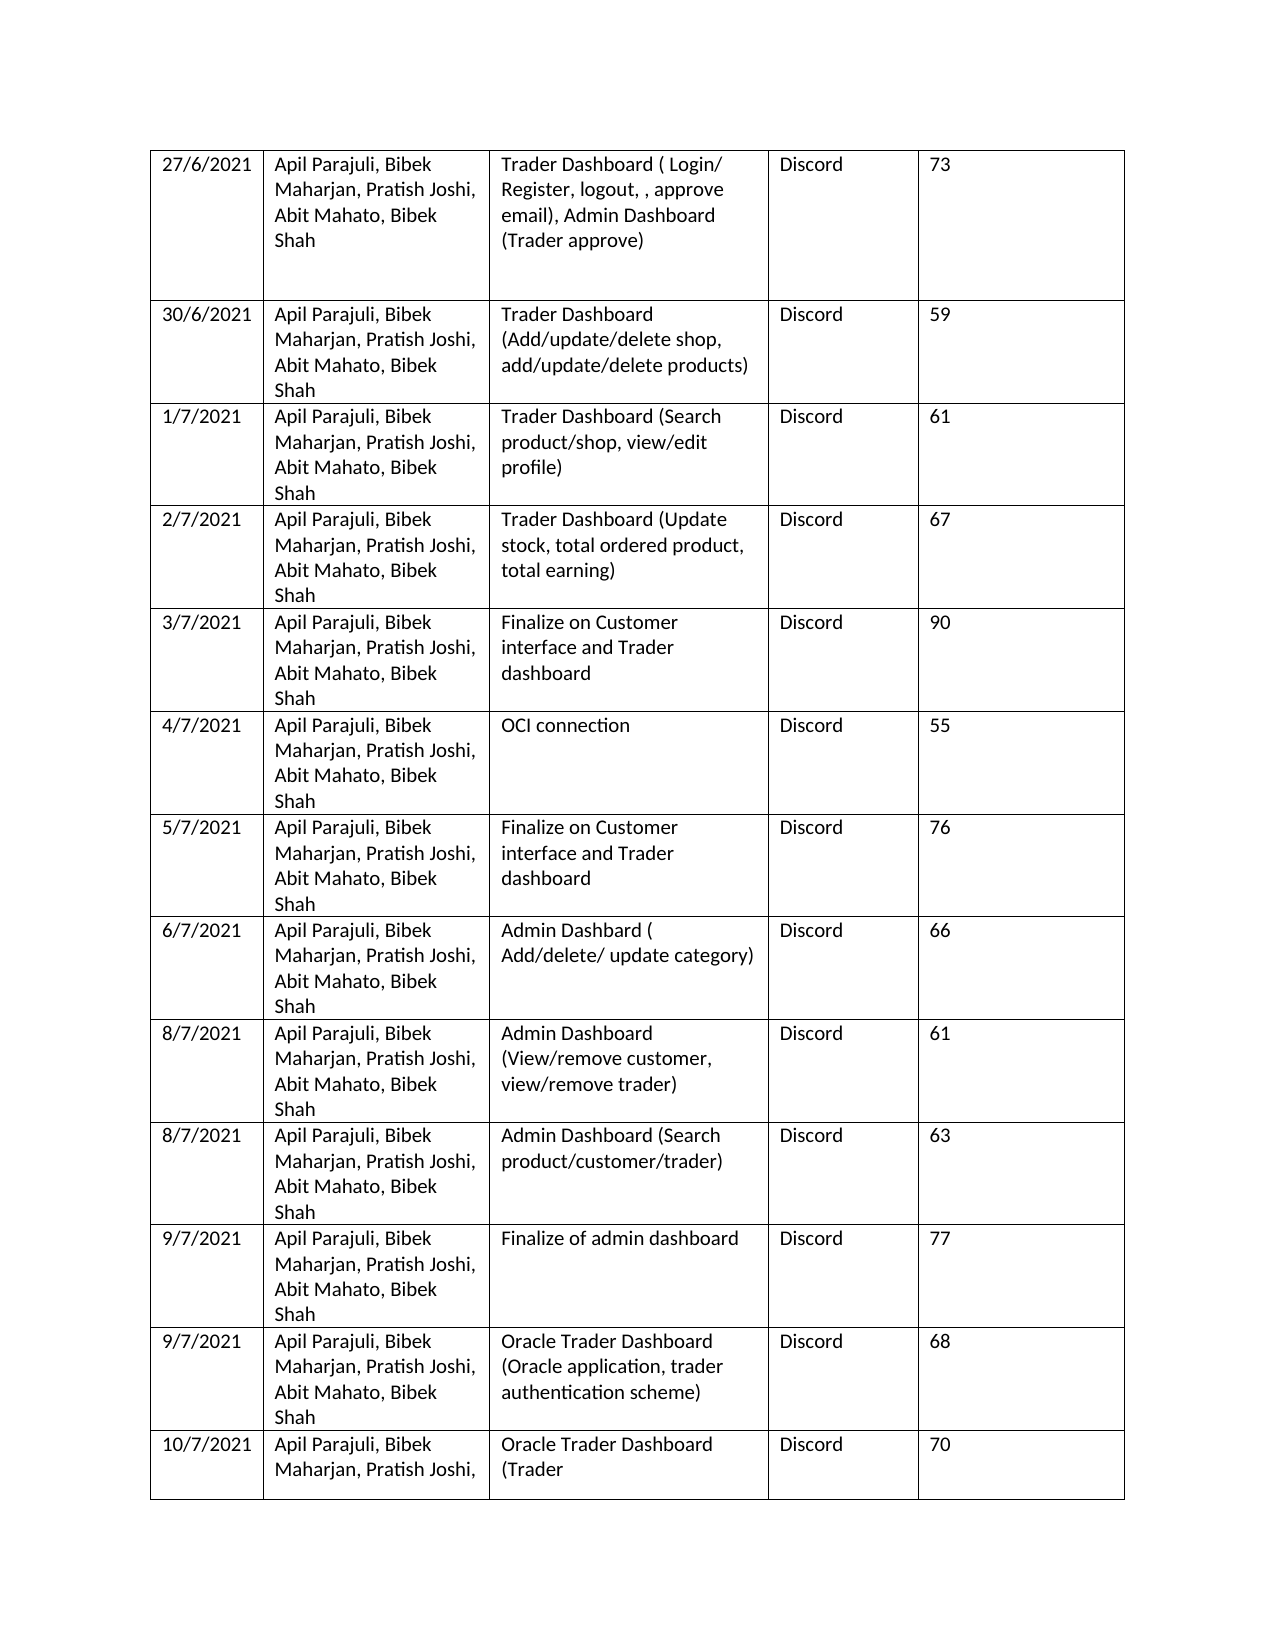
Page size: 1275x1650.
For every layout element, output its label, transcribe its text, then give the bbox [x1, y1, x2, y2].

table_cell 61 [919, 1020, 1124, 1122]
table_cell 3/7/2021 [151, 609, 263, 711]
table_cell Apil Parajuli, Bibek Maharjan, Pratish Joshi, Abit Mahato, Bibek Shah [264, 301, 489, 403]
table_cell 27/6/2021 [151, 151, 263, 300]
table_cell 5/7/2021 [151, 815, 263, 916]
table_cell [264, 1431, 489, 1499]
table_cell 6/7/2021 [151, 917, 263, 1019]
table_cell Discord [769, 1020, 918, 1122]
table_cell 61 [919, 404, 1124, 505]
table_cell Discord [769, 1431, 918, 1499]
table_cell Discord [769, 712, 918, 813]
table_cell 63 [919, 1123, 1124, 1224]
table_cell 4/7/2021 [151, 712, 263, 813]
table_cell Discord [769, 609, 918, 711]
table_cell Trader Dashboard (Add/update/delete shop, add/update/delete products) [490, 301, 768, 403]
table_cell Apil Parajuli, Bibek Maharjan, Pratish Joshi, Abit Mahato, Bibek Shah [264, 917, 489, 1019]
table_cell Apil Parajuli, Bibek Maharjan, Pratish Joshi, Abit Mahato, Bibek Shah [264, 1328, 489, 1430]
table_cell Discord [769, 815, 918, 916]
table_cell 66 [919, 917, 1124, 1019]
table_cell 68 [919, 1328, 1124, 1430]
table_cell Finalize on Customer interface and Trader dashboard [490, 609, 768, 711]
table_cell Admin Dashbard ( Add/delete/ update category) [490, 917, 768, 1019]
table_cell 73 [919, 151, 1124, 300]
table_cell 76 [919, 815, 1124, 916]
table_cell 10/7/2021 [151, 1431, 263, 1499]
table_cell Apil Parajuli, Bibek Maharjan, Pratish Joshi, Abit Mahato, Bibek Shah [264, 1020, 489, 1122]
table_cell Apil Parajuli, Bibek Maharjan, Pratish Joshi, Abit Mahato, Bibek Shah [264, 712, 489, 813]
table_cell Apil Parajuli, Bibek Maharjan, Pratish Joshi, Abit Mahato, Bibek Shah [264, 815, 489, 916]
table_cell Admin Dashboard (View/remove customer, view/remove trader) [490, 1020, 768, 1122]
table_cell 55 [919, 712, 1124, 813]
table_cell Finalize on Customer interface and Trader dashboard [490, 815, 768, 916]
table_cell Discord [769, 404, 918, 505]
table_cell Discord [769, 1225, 918, 1327]
table_cell 8/7/2021 [151, 1020, 263, 1122]
table_cell Trader Dashboard ( Login/ Register, logout, , approve email), Admin Dashboard (Trader approve) [490, 151, 768, 300]
table_cell Discord [769, 1123, 918, 1224]
table_cell Discord [769, 151, 918, 300]
table_cell 9/7/2021 [151, 1328, 263, 1430]
table_cell 1/7/2021 [151, 404, 263, 505]
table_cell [264, 151, 489, 300]
table_cell Discord [769, 917, 918, 1019]
table_cell Apil Parajuli, Bibek Maharjan, Pratish Joshi, Abit Mahato, Bibek Shah [264, 609, 489, 711]
table_cell 9/7/2021 [151, 1225, 263, 1327]
table_cell Oracle Trader Dashboard (Oracle application, trader authentication scheme) [490, 1328, 768, 1430]
table_cell 30/6/2021 [151, 301, 263, 403]
table_cell 59 [919, 301, 1124, 403]
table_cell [490, 1431, 768, 1499]
table_cell Admin Dashboard (Search product/customer/trader) [490, 1123, 768, 1224]
table_cell 67 [919, 506, 1124, 608]
table_cell Discord [769, 1328, 918, 1430]
table_cell 77 [919, 1225, 1124, 1327]
table_cell Trader Dashboard (Update stock, total ordered product, total earning) [490, 506, 768, 608]
table_cell Apil Parajuli, Bibek Maharjan, Pratish Joshi, Abit Mahato, Bibek Shah [264, 1123, 489, 1224]
table_cell 90 [919, 609, 1124, 711]
table_cell Discord [769, 506, 918, 608]
table_cell Apil Parajuli, Bibek Maharjan, Pratish Joshi, Abit Mahato, Bibek Shah [264, 404, 489, 505]
table_cell 2/7/2021 [151, 506, 263, 608]
table_cell OCI connection [490, 712, 768, 813]
table_cell Discord [769, 301, 918, 403]
table_cell Apil Parajuli, Bibek Maharjan, Pratish Joshi, Abit Mahato, Bibek Shah [264, 1225, 489, 1327]
table_cell Finalize of admin dashboard [490, 1225, 768, 1327]
table_cell Trader Dashboard (Search product/shop, view/edit profile) [490, 404, 768, 505]
table_cell Apil Parajuli, Bibek Maharjan, Pratish Joshi, Abit Mahato, Bibek Shah [264, 506, 489, 608]
table_cell 8/7/2021 [151, 1123, 263, 1224]
table_cell 70 [919, 1431, 1124, 1499]
